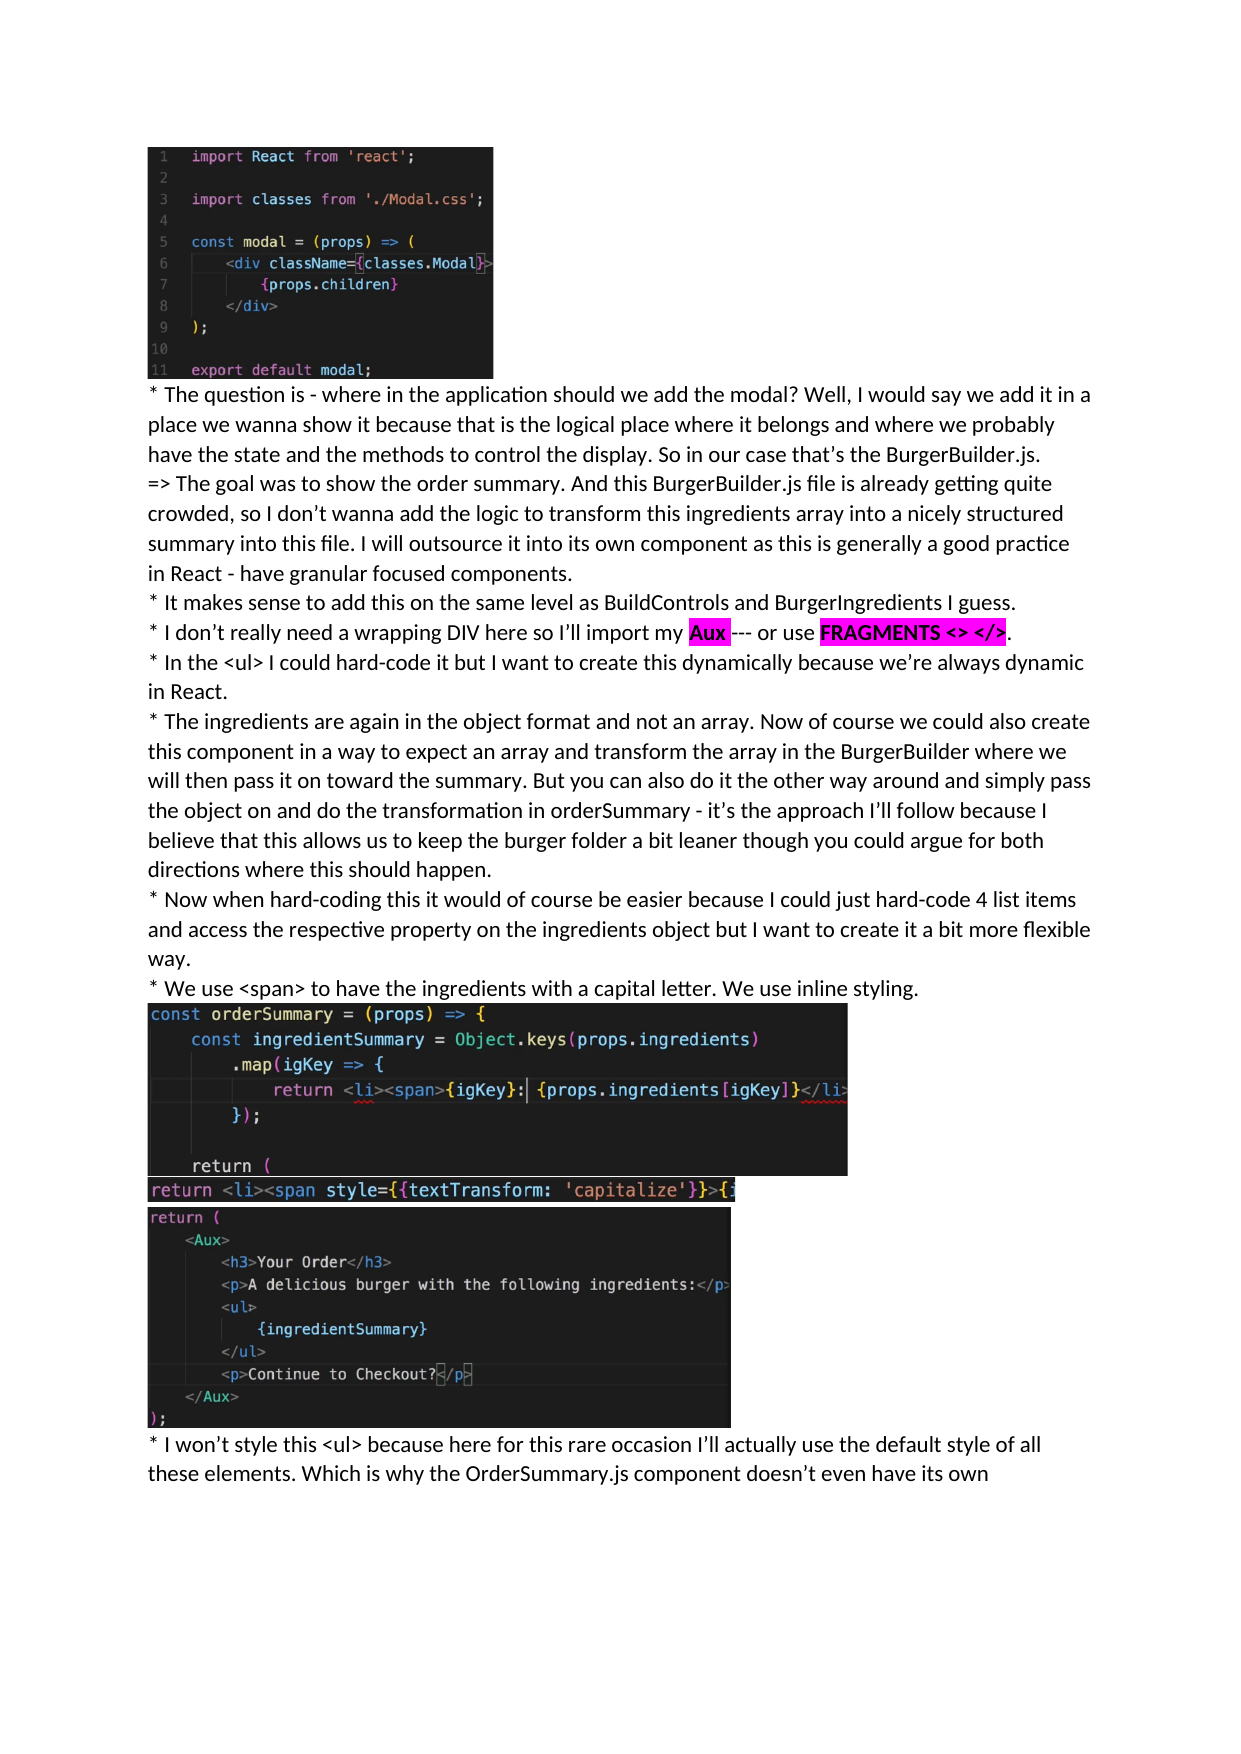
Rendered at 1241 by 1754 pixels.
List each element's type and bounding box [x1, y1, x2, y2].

picture [147, 1207, 731, 1428]
picture [147, 147, 494, 379]
picture [147, 1177, 735, 1202]
picture [147, 1003, 848, 1176]
text [148, 148, 1093, 1487]
